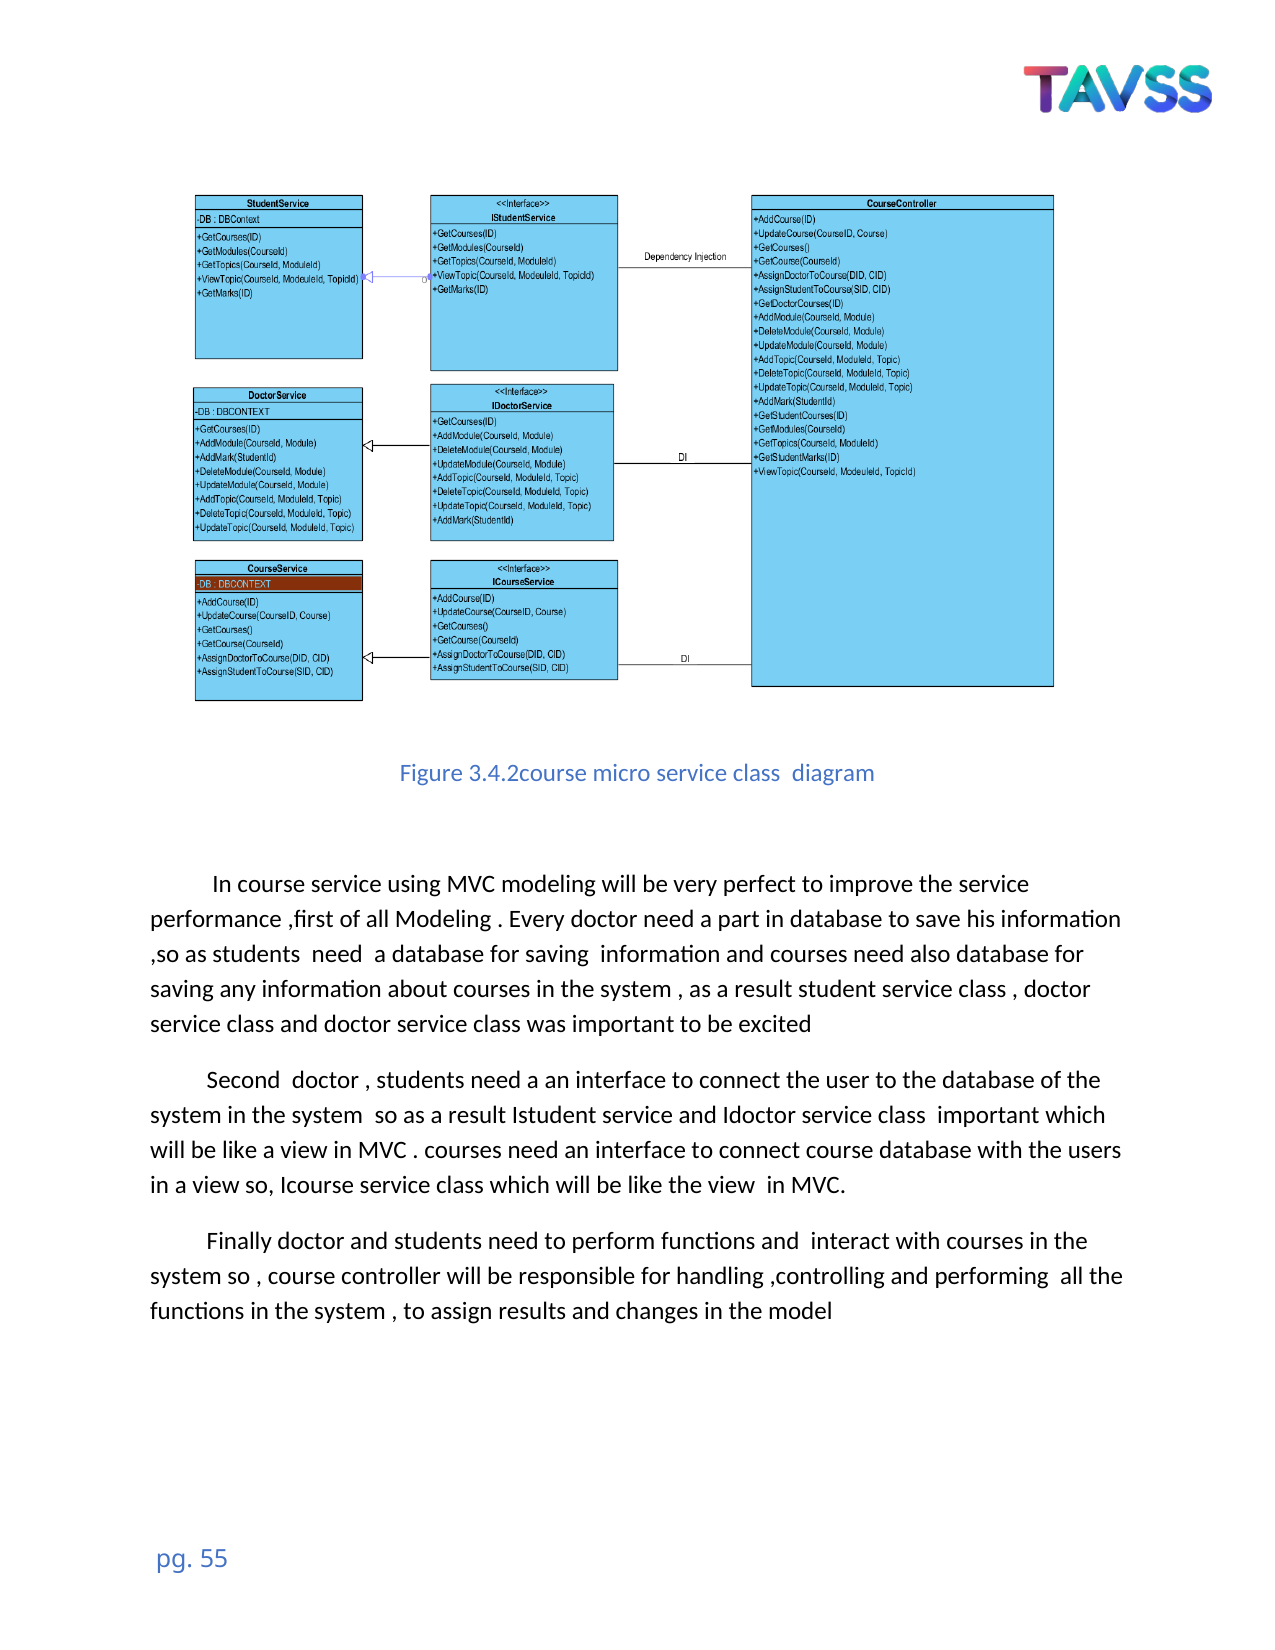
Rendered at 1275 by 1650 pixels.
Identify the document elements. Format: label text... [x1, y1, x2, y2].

picture [150, 185, 1125, 732]
text Figure 3.4.2course micro service class diagram [262, 757, 1012, 788]
picture [1002, 41, 1236, 135]
text Finally doctor and students need to perform functions and interact with courses in the system so , course controller will be responsible for handling ,controlling and performing all the functions in the system , to assign results and changes in the model [150, 1225, 1125, 1326]
text In course service using MVC modeling will be very perfect to improve the service performance ,first of all Modeling . Every doctor need a part in database to save his information ,so as students need a database for saving information and courses need also database for saving any information about courses in the system , as a result student service class , doctor service class and doctor service class was important to be excited [150, 868, 1125, 1039]
text Second doctor , students need a an interface to connect the user to the database of the system in the system so as a result Istudent service and Idoctor service class important which will be like a view in MVC . courses need an interface to connect course database with the users in a view so, Icourse service class which will be like the view in MVC. [150, 1064, 1125, 1200]
